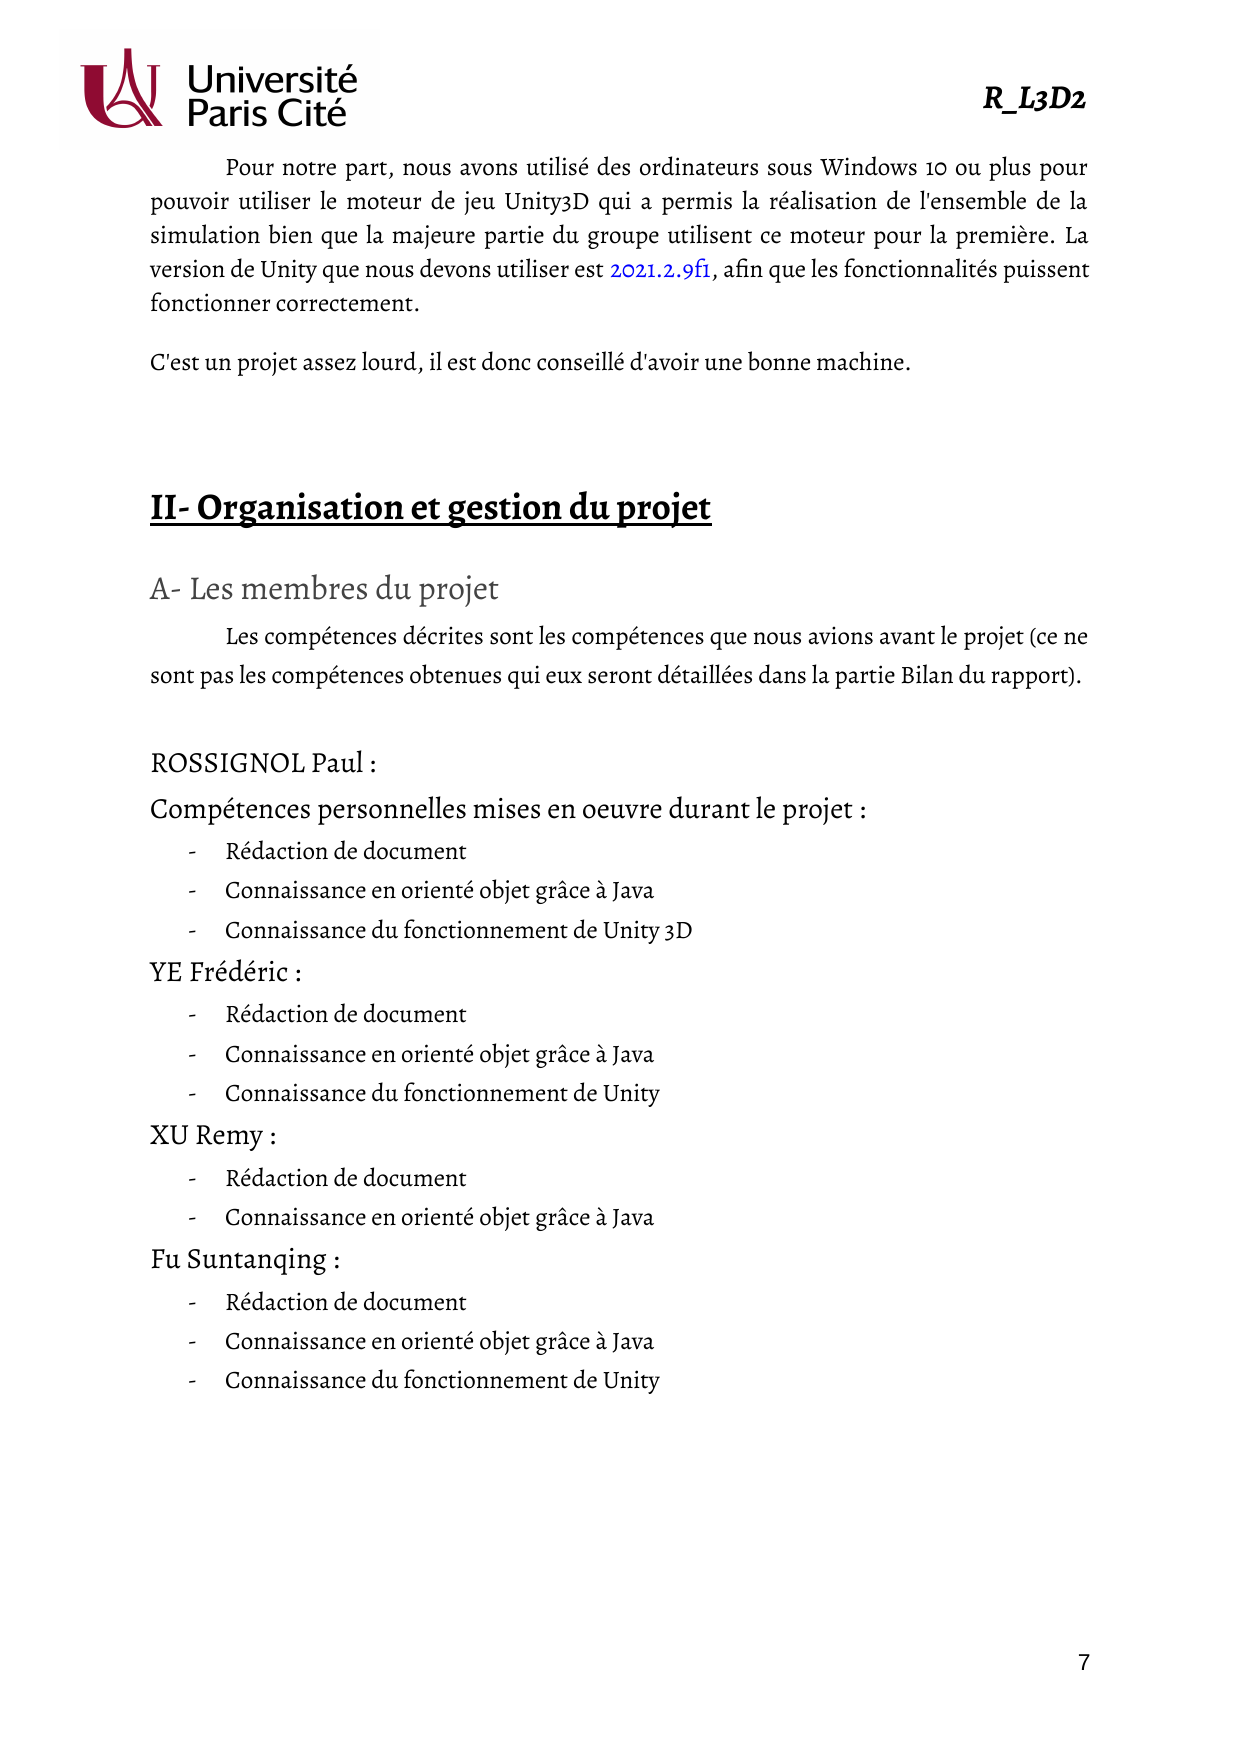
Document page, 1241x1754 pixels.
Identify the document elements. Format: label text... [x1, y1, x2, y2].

text Les compétences décrites sont les compétences que nous avions avant le projet (ce ne sont pas les compétences obtenues qui eux seront détaillées dans la partie Bilan du rapport). [150, 619, 1090, 692]
list Rédaction de document [187, 1161, 1090, 1195]
list Connaissance en orienté objet grâce à Java [187, 873, 1090, 908]
text Fu Suntanqing : [150, 1239, 1090, 1279]
list Rédaction de document [187, 1284, 1090, 1319]
text Compétences personnelles mises en oeuvre durant le projet : [150, 789, 1090, 828]
list Connaissance du fonctionnement de Unity [187, 1076, 1090, 1110]
text C'est un projet assez lourd, il est donc conseillé d'avoir une bonne machine. [150, 345, 1090, 379]
subtitle II- Organisation et gestion du projet [150, 481, 1090, 532]
list Rédaction de document [187, 997, 1090, 1032]
list Connaissance en orienté objet grâce à Java [187, 1037, 1090, 1071]
list Connaissance en orienté objet grâce à Java [187, 1200, 1090, 1234]
text ROSSIGNOL Paul : [150, 743, 1090, 783]
list Connaissance du fonctionnement de Unity 3D [187, 913, 1090, 947]
text XU Remy : [150, 1115, 1090, 1155]
list Rédaction de document [187, 834, 1090, 868]
list Connaissance du fonctionnement de Unity [187, 1363, 1090, 1397]
text YE Frédéric : [150, 952, 1090, 992]
subtitle A- Les membres du projet [150, 565, 1090, 611]
list Connaissance en orienté objet grâce à Java [187, 1324, 1090, 1358]
picture [59, 29, 380, 150]
text Pour notre part, nous avons utilisé des ordinateurs sous Windows 10 ou plus pour pouvoir utiliser le moteur de jeu Unity3D qui a permis la réalisation de l'ensemble de la simulation bien que la majeure partie du groupe utilisent ce moteur pour la première. La version de Unity que nous devons utiliser est 2021.2.9f1, afin que les fonctionnalités puissent fonctionner correctement. [150, 150, 1090, 320]
